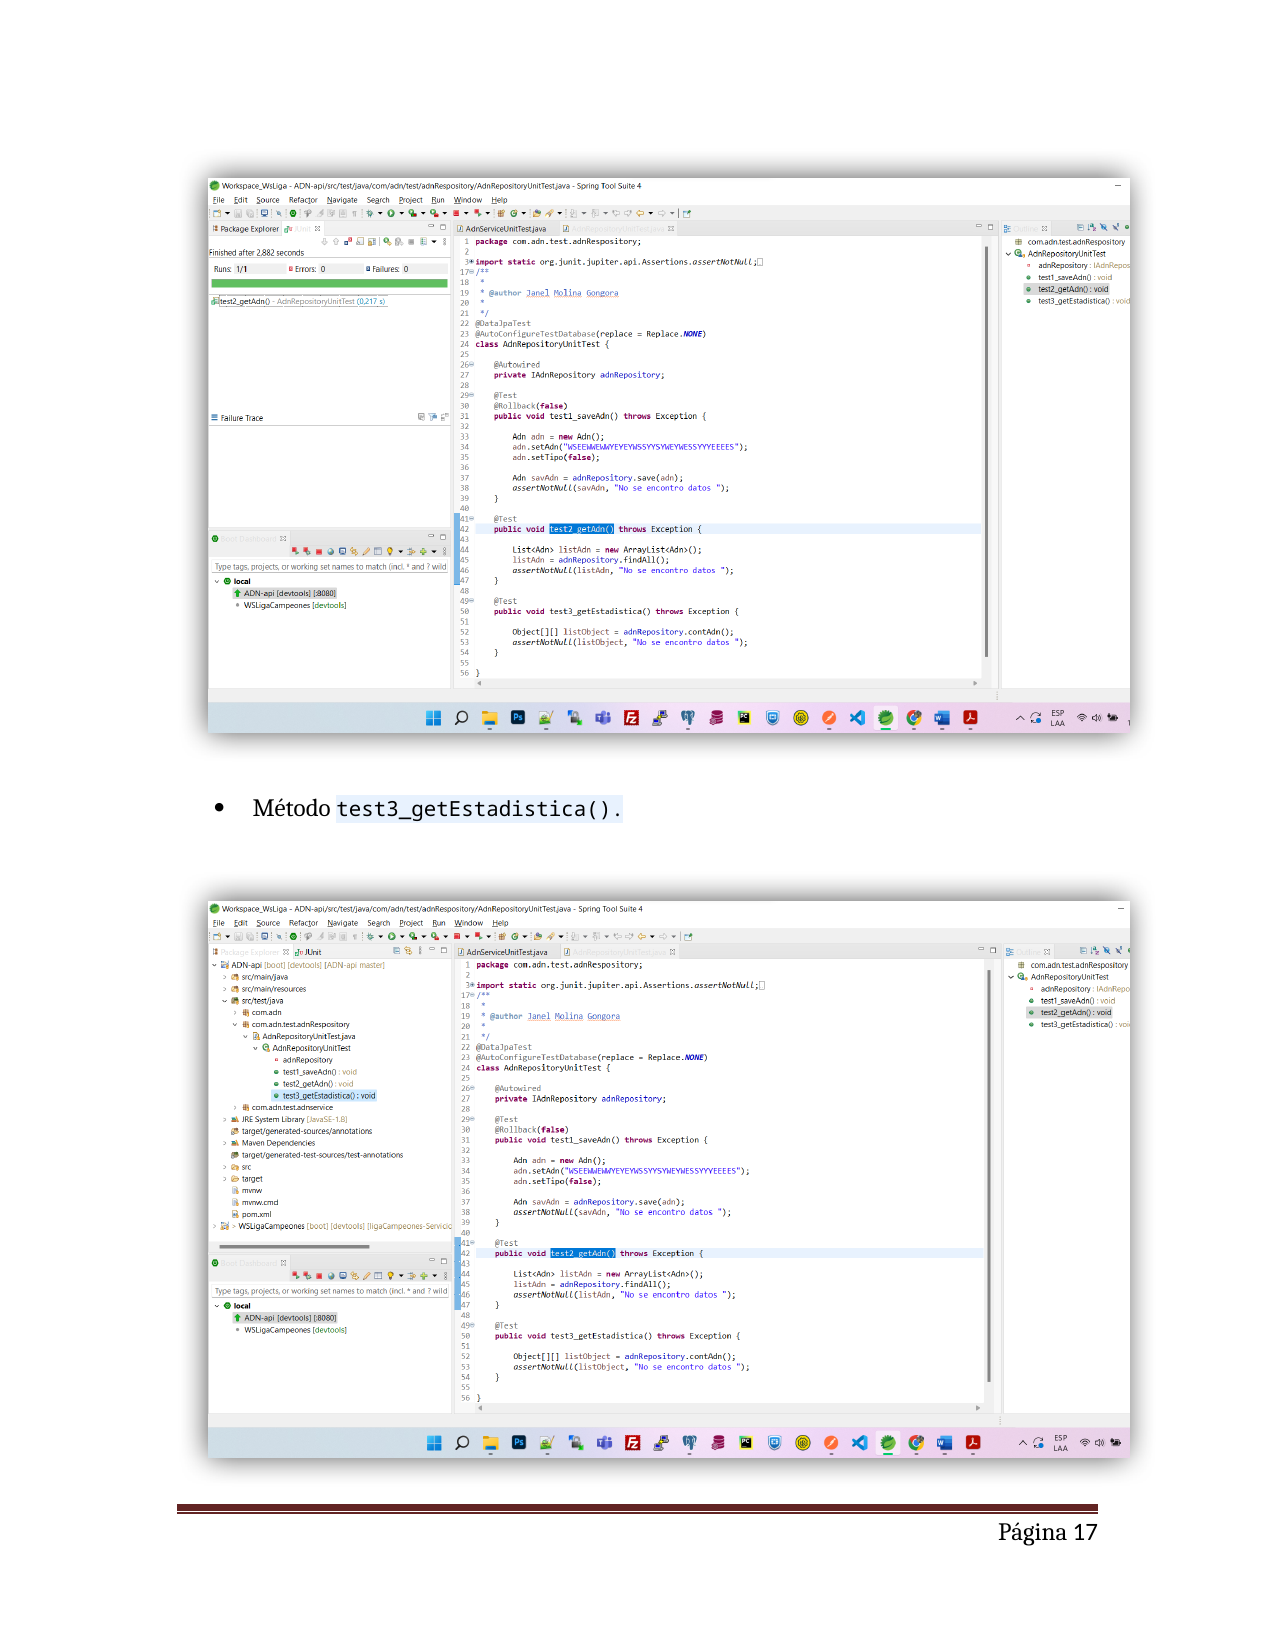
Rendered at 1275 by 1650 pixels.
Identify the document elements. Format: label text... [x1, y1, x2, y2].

list Método test3_getEstadistica(). [215, 794, 1098, 823]
picture [208, 178, 1130, 733]
picture [208, 901, 1130, 1458]
